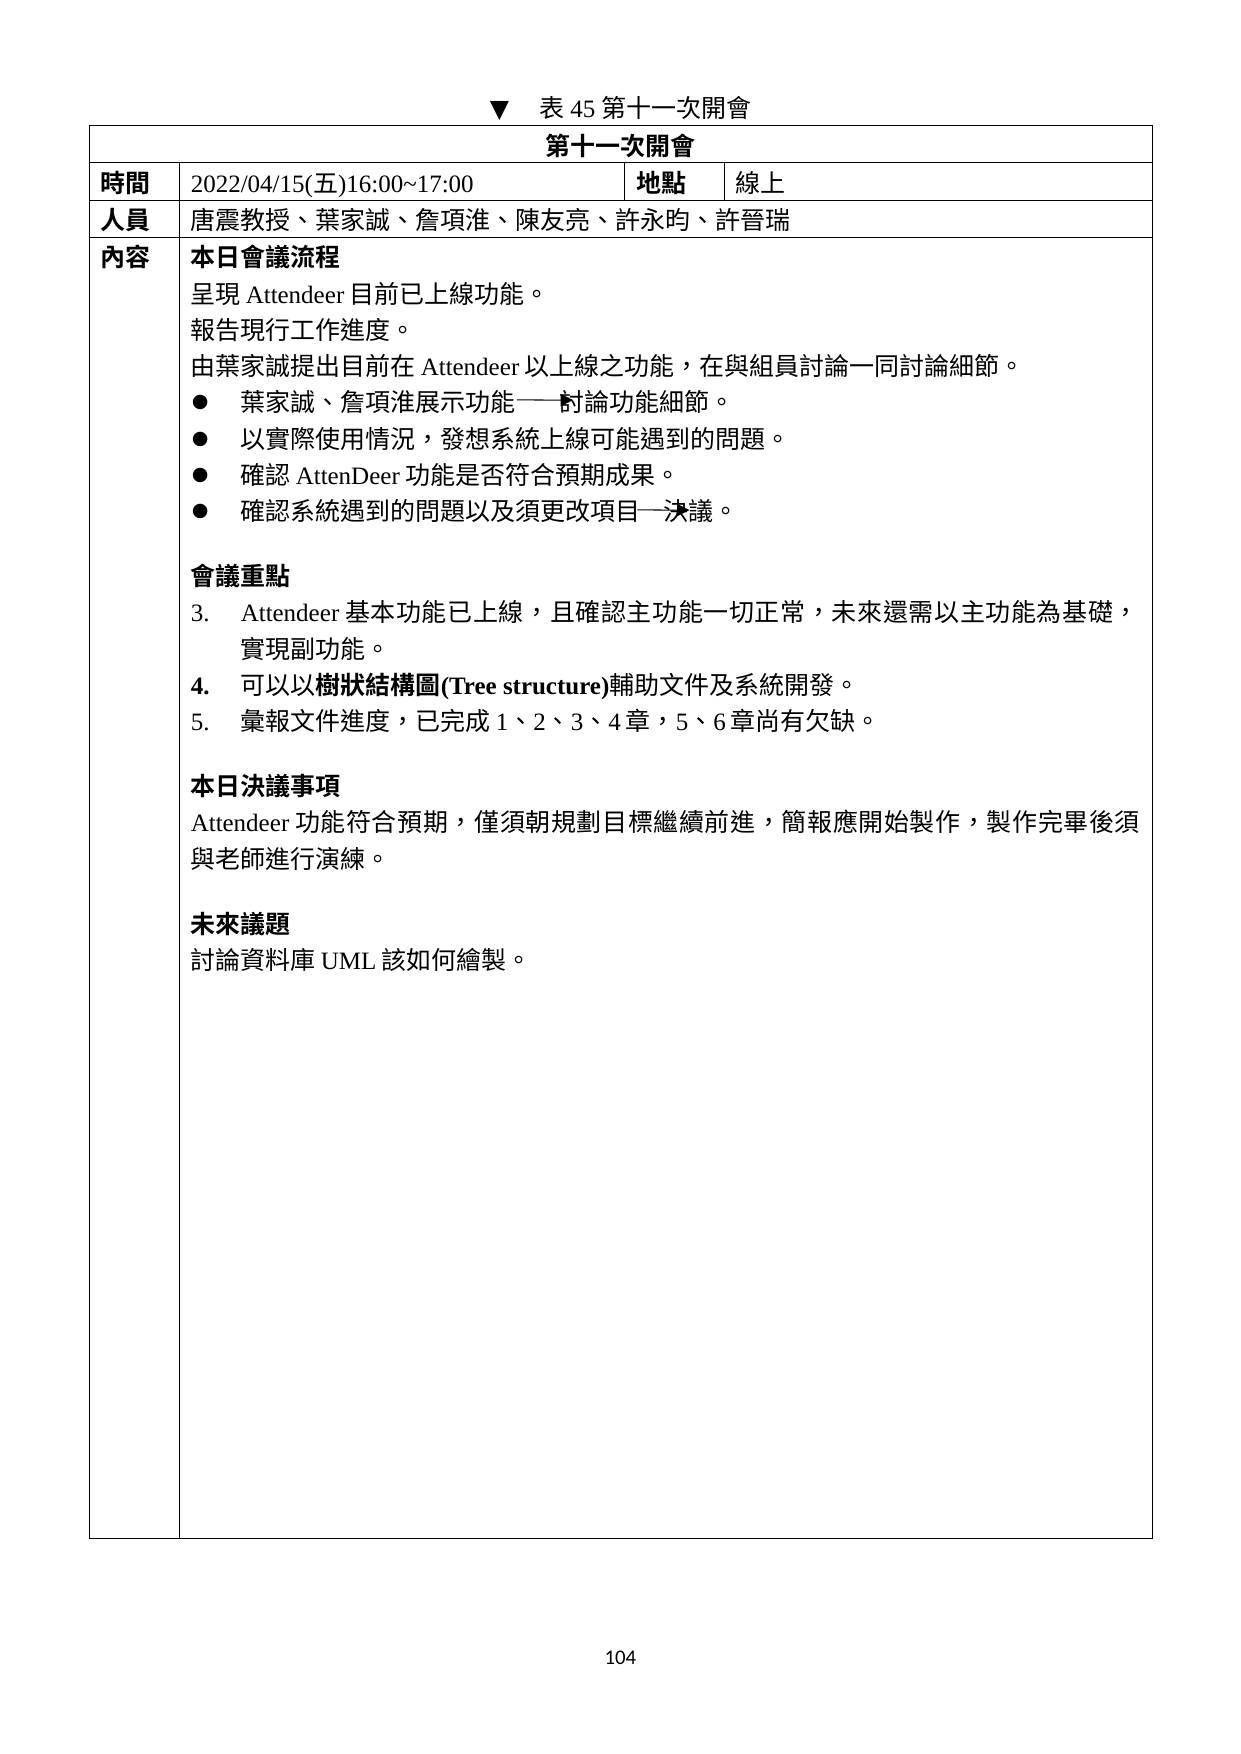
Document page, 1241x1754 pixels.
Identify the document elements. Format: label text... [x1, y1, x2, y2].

table_cell 時間 [90, 163, 179, 199]
table_header 第十一次開會 [90, 126, 1152, 162]
table_cell 人員 [90, 201, 179, 237]
list 表 45 第十一次開會 [89, 89, 1152, 125]
table_cell 2022/04/15(五)16:00~17:00 [180, 163, 624, 199]
table_cell 地點 [625, 163, 724, 199]
table_cell 唐震教授、葉家誠、詹項淮、陳友亮、許永昀、許晉瑞 [180, 201, 1152, 237]
table_cell 內容 [90, 238, 179, 1538]
table_cell 本日會議流程 呈現Attendeer目前已上線功能。 報告現行工作進度。 由葉家誠提出目前在Attendeer以上線之功能，在與組員討論一同討論細節。 葉家誠、詹項淮展示功能 討論功能細節。 以實際使用情況，發想系統上線可能遇到的問題。 確認AttenDeer功能是否符合預期成果。 確認系統遇到的問題以及須更改項目 決議。 會議重點 Attendeer基本功能已上線，且確認主功能一切正常，未來還需以主功能為基礎，實現副功能。 可以以樹狀結構圖(Tree structure)輔助文件及系統開發。 彙報文件進度，已完成1、2、3、4章，5、6章尚有欠缺。 本日決議事項 Attendeer功能符合預期，僅須朝規劃目標繼續前進，簡報應開始製作，製作完畢後須與老師進行演練。 未來議題 討論資料庫UML該如何繪製。 [180, 238, 1152, 1538]
table_cell 線上 [725, 163, 1152, 199]
